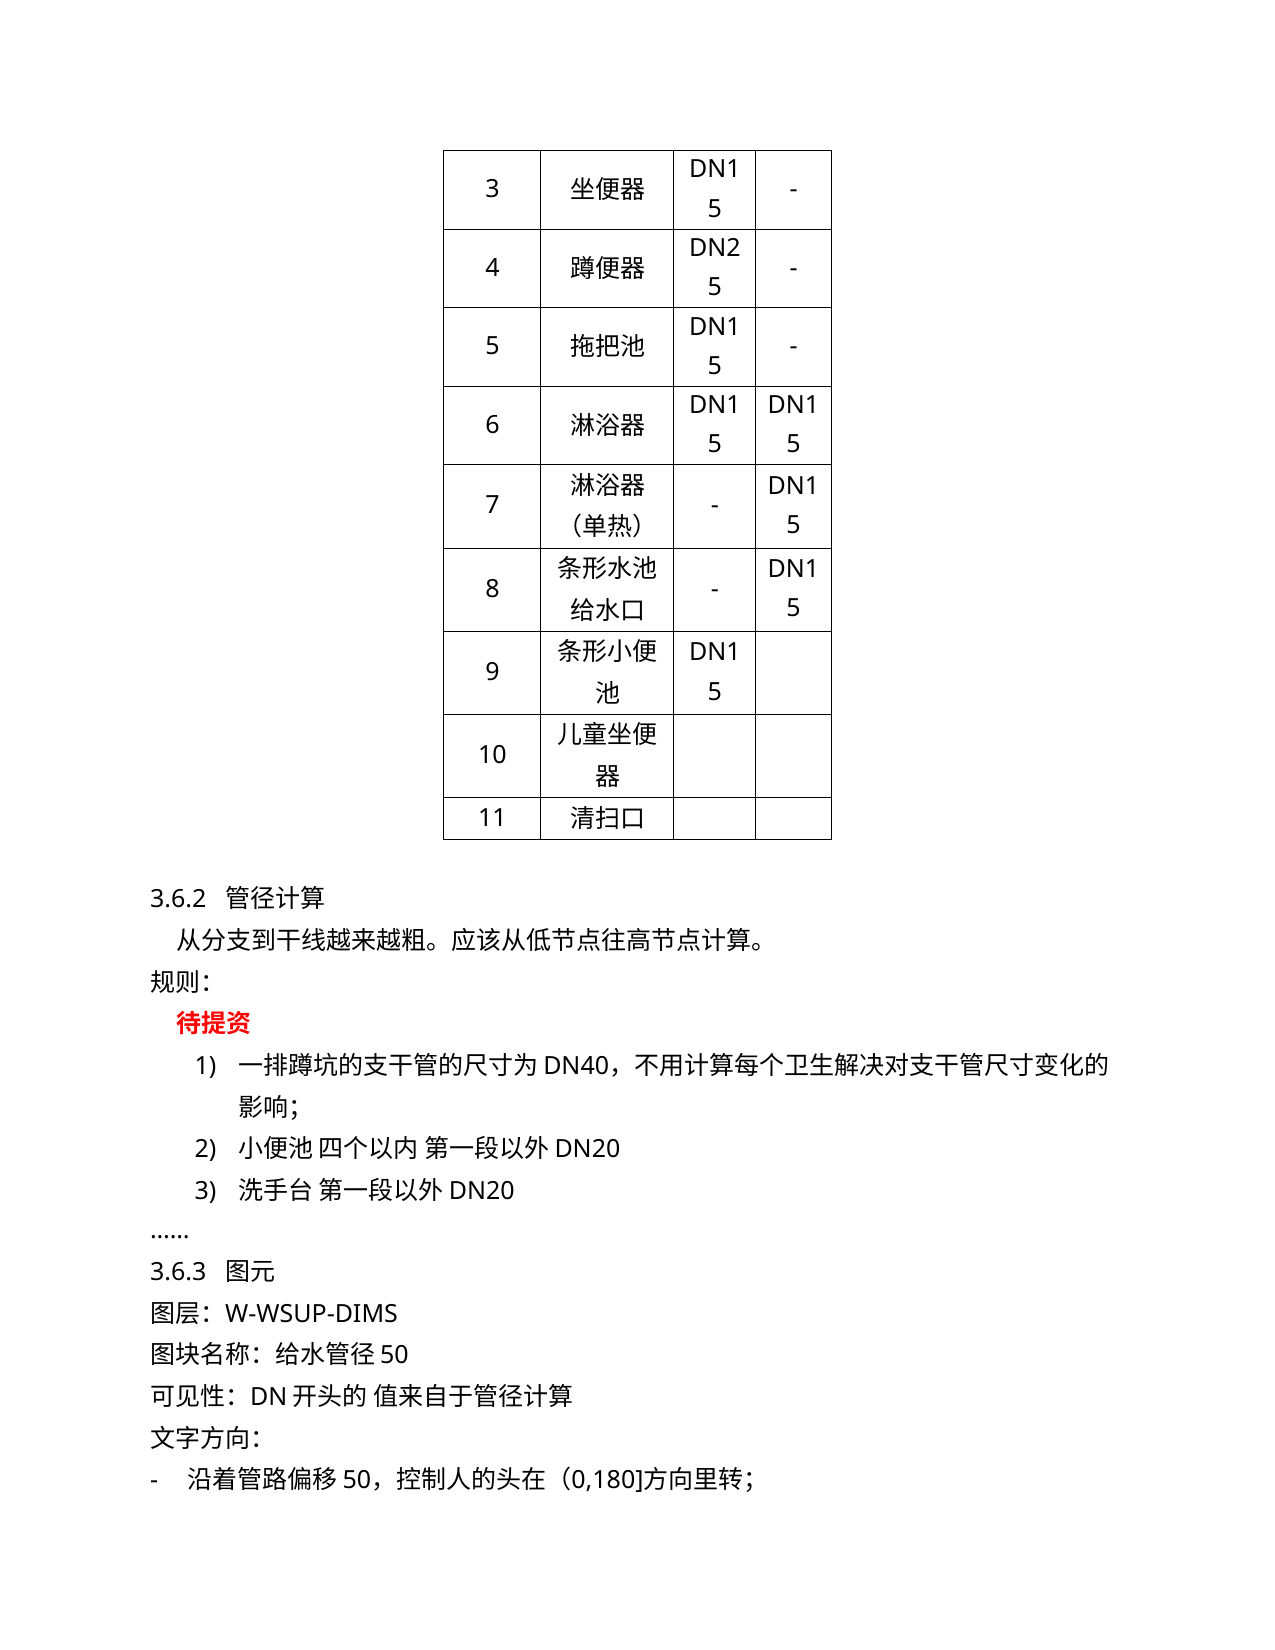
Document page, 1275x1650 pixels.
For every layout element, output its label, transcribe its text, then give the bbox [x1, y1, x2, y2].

table_cell 拖把池 [541, 308, 673, 386]
table_cell 7 [444, 465, 540, 547]
text 可见性：DN开头的 值来自于管径计算 [150, 1376, 1125, 1413]
table_cell 6 [444, 387, 540, 464]
text 文字方向： [150, 1418, 1125, 1454]
table_cell DN15 [756, 465, 831, 547]
table_cell 4 [444, 230, 540, 307]
table_cell 蹲便器 [541, 230, 673, 307]
text 图层：W-WSUP-DIMS [150, 1293, 1125, 1329]
table_cell [674, 715, 755, 797]
table_cell [756, 715, 831, 797]
table_cell DN25 [674, 230, 755, 307]
table_cell 清扫口 [541, 798, 673, 839]
table_cell 淋浴器 [541, 387, 673, 464]
table_cell DN15 [674, 632, 755, 714]
table_cell - [756, 151, 831, 228]
table_cell - [674, 465, 755, 547]
table_cell 9 [444, 632, 540, 714]
list 小便池 四个以内 第一段以外DN20 [194, 1129, 1125, 1165]
text 从分支到干线越来越粗。应该从低节点往高节点计算。 [150, 921, 1125, 957]
table_cell - [674, 549, 755, 631]
table_cell DN15 [756, 549, 831, 631]
table_cell 3 [444, 151, 540, 228]
table_cell 儿童坐便器 [541, 715, 673, 797]
subtitle 图元 [150, 1251, 1125, 1288]
table_cell - [756, 230, 831, 307]
table_cell 10 [444, 715, 540, 797]
table_cell DN15 [674, 387, 755, 464]
list 洗手台 第一段以外DN20 [194, 1171, 1125, 1207]
table_cell [756, 798, 831, 839]
text …… [150, 1212, 1125, 1246]
table_cell - [756, 308, 831, 386]
text 规则： [150, 962, 1125, 998]
table_cell DN15 [674, 308, 755, 386]
subtitle 管径计算 [150, 879, 1125, 915]
table_cell 淋浴器 （单热） [541, 465, 673, 547]
text 待提资 [150, 1004, 1125, 1040]
table_cell 8 [444, 549, 540, 631]
text 图块名称：给水管径50 [150, 1335, 1125, 1371]
table_cell [756, 632, 831, 714]
table_cell 11 [444, 798, 540, 839]
table_cell 坐便器 [541, 151, 673, 228]
table_cell 条形小便池 [541, 632, 673, 714]
table_cell DN15 [756, 387, 831, 464]
table_cell 条形水池给水口 [541, 549, 673, 631]
list 沿着管路偏移50，控制人的头在（0,180]方向里转； [150, 1460, 1125, 1496]
list 一排蹲坑的支干管的尺寸为DN40，不用计算每个卫生解决对支干管尺寸变化的影响； [194, 1046, 1125, 1123]
table_cell DN15 [674, 151, 755, 228]
table_cell 5 [444, 308, 540, 386]
table_cell [674, 798, 755, 839]
